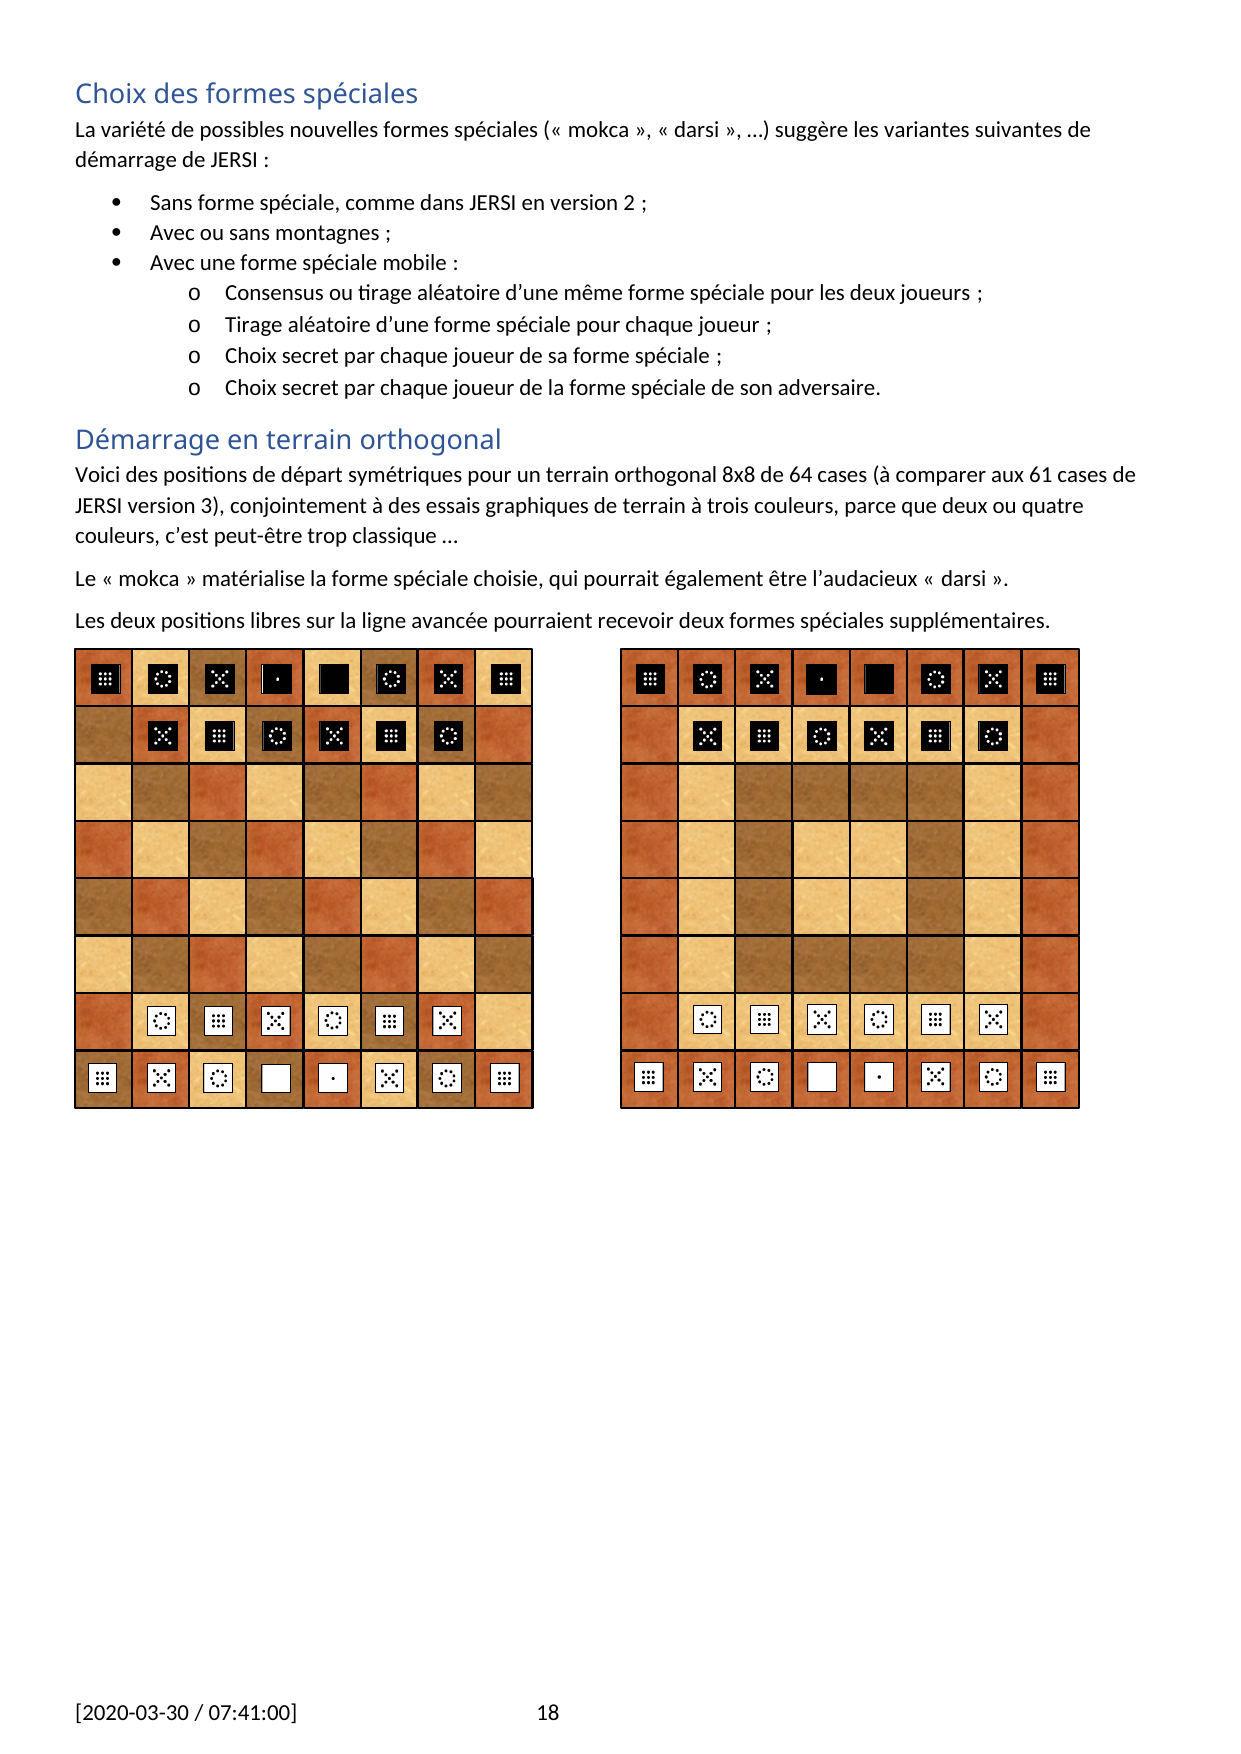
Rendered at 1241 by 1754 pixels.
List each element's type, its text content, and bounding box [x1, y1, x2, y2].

list Tirage aléatoire d’une forme spéciale pour chaque joueur ; [187, 310, 1165, 339]
list Avec ou sans montagnes ; [112, 218, 1165, 246]
list Avec une forme spéciale mobile : [112, 248, 1165, 276]
table_header [75, 649, 619, 1120]
list Choix secret par chaque joueur de la forme spéciale de son adversaire. [187, 373, 1165, 402]
list Sans forme spéciale, comme dans JERSI en version 2 ; [112, 188, 1165, 216]
text Les deux positions libres sur la ligne avancée pourraient recevoir deux formes spéciales supplémentaires. [75, 606, 1165, 634]
text La variété de possibles nouvelles formes spéciales (« mokca », « darsi », …) suggère les variantes suivantes de démarrage de JERSI : [75, 115, 1165, 173]
list Consensus ou tirage aléatoire d’une même forme spéciale pour les deux joueurs ; [187, 278, 1165, 307]
text Le « mokca » matérialise la forme spéciale choisie, qui pourrait également être l’audacieux « darsi ». [75, 564, 1165, 592]
table_header [621, 649, 1165, 1120]
text Voici des positions de départ symétriques pour un terrain orthogonal 8x8 de 64 cases (à comparer aux 61 cases de JERSI version 3), conjointement à des essais graphiques de terrain à trois couleurs, parce que deux ou quatre couleurs, c’est peut-être trop classique … [75, 461, 1165, 549]
subtitle Choix des formes spéciales [75, 75, 1165, 112]
subtitle Démarrage en terrain orthogonal [75, 421, 1165, 458]
list Choix secret par chaque joueur de sa forme spéciale ; [187, 341, 1165, 370]
